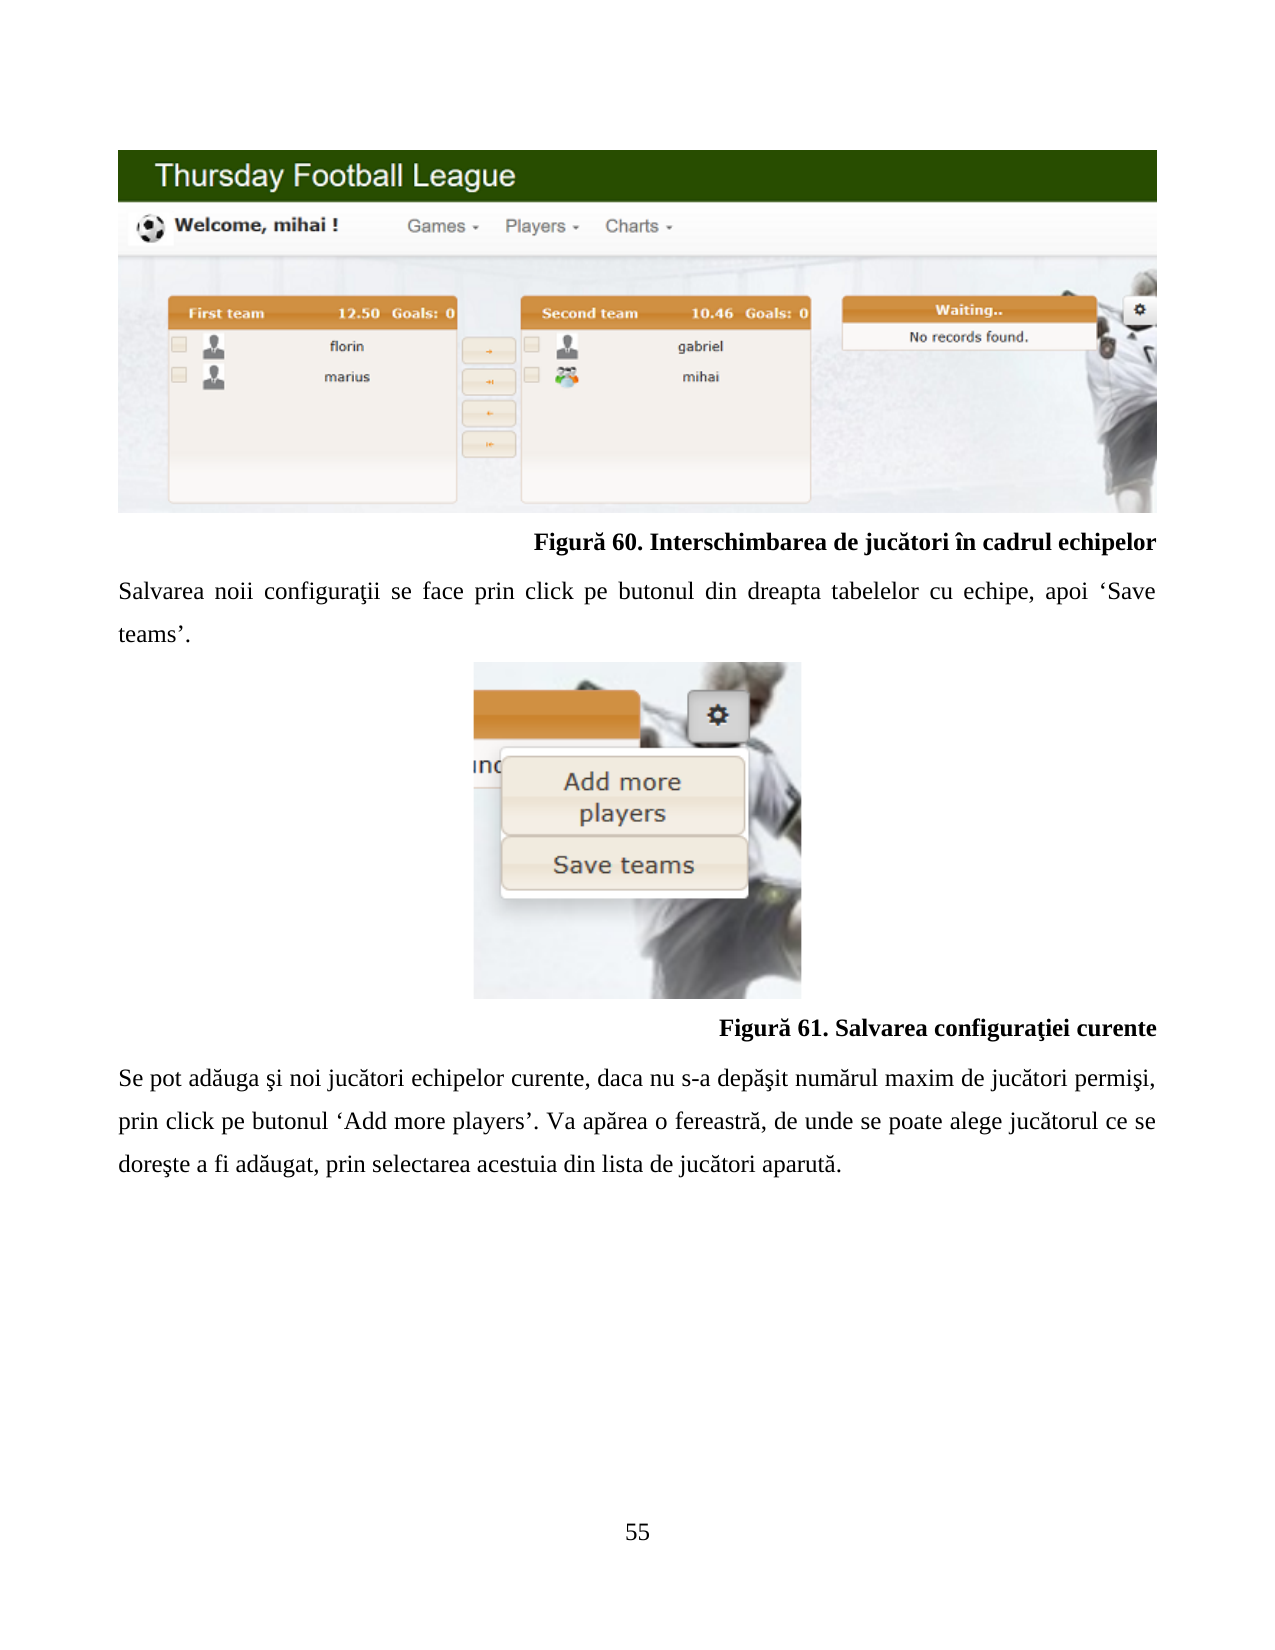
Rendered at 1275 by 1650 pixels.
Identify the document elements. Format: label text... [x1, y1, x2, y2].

picture [118, 150, 1157, 513]
text Figură 60. Interschimbarea de jucători în cadrul echipelor [118, 527, 1157, 556]
picture [473, 662, 802, 999]
text Salvarea noii configuraţii se face prin click pe butonul din dreapta tabelelor cu echipe, apoi ‘Save teams’. [118, 576, 1157, 648]
text Se pot adăuga şi noi jucători echipelor curente, daca nu s-a depăşit numărul maxim de jucători permişi, prin click pe butonul ‘Add more players’. Va apărea o fereastră, de unde se poate alege jucătorul ce se doreşte a fi adăugat, prin selectarea acestuia din lista de jucători aparută. [118, 1063, 1157, 1178]
text Figură 61. Salvarea configuraţiei curente [118, 1013, 1157, 1042]
